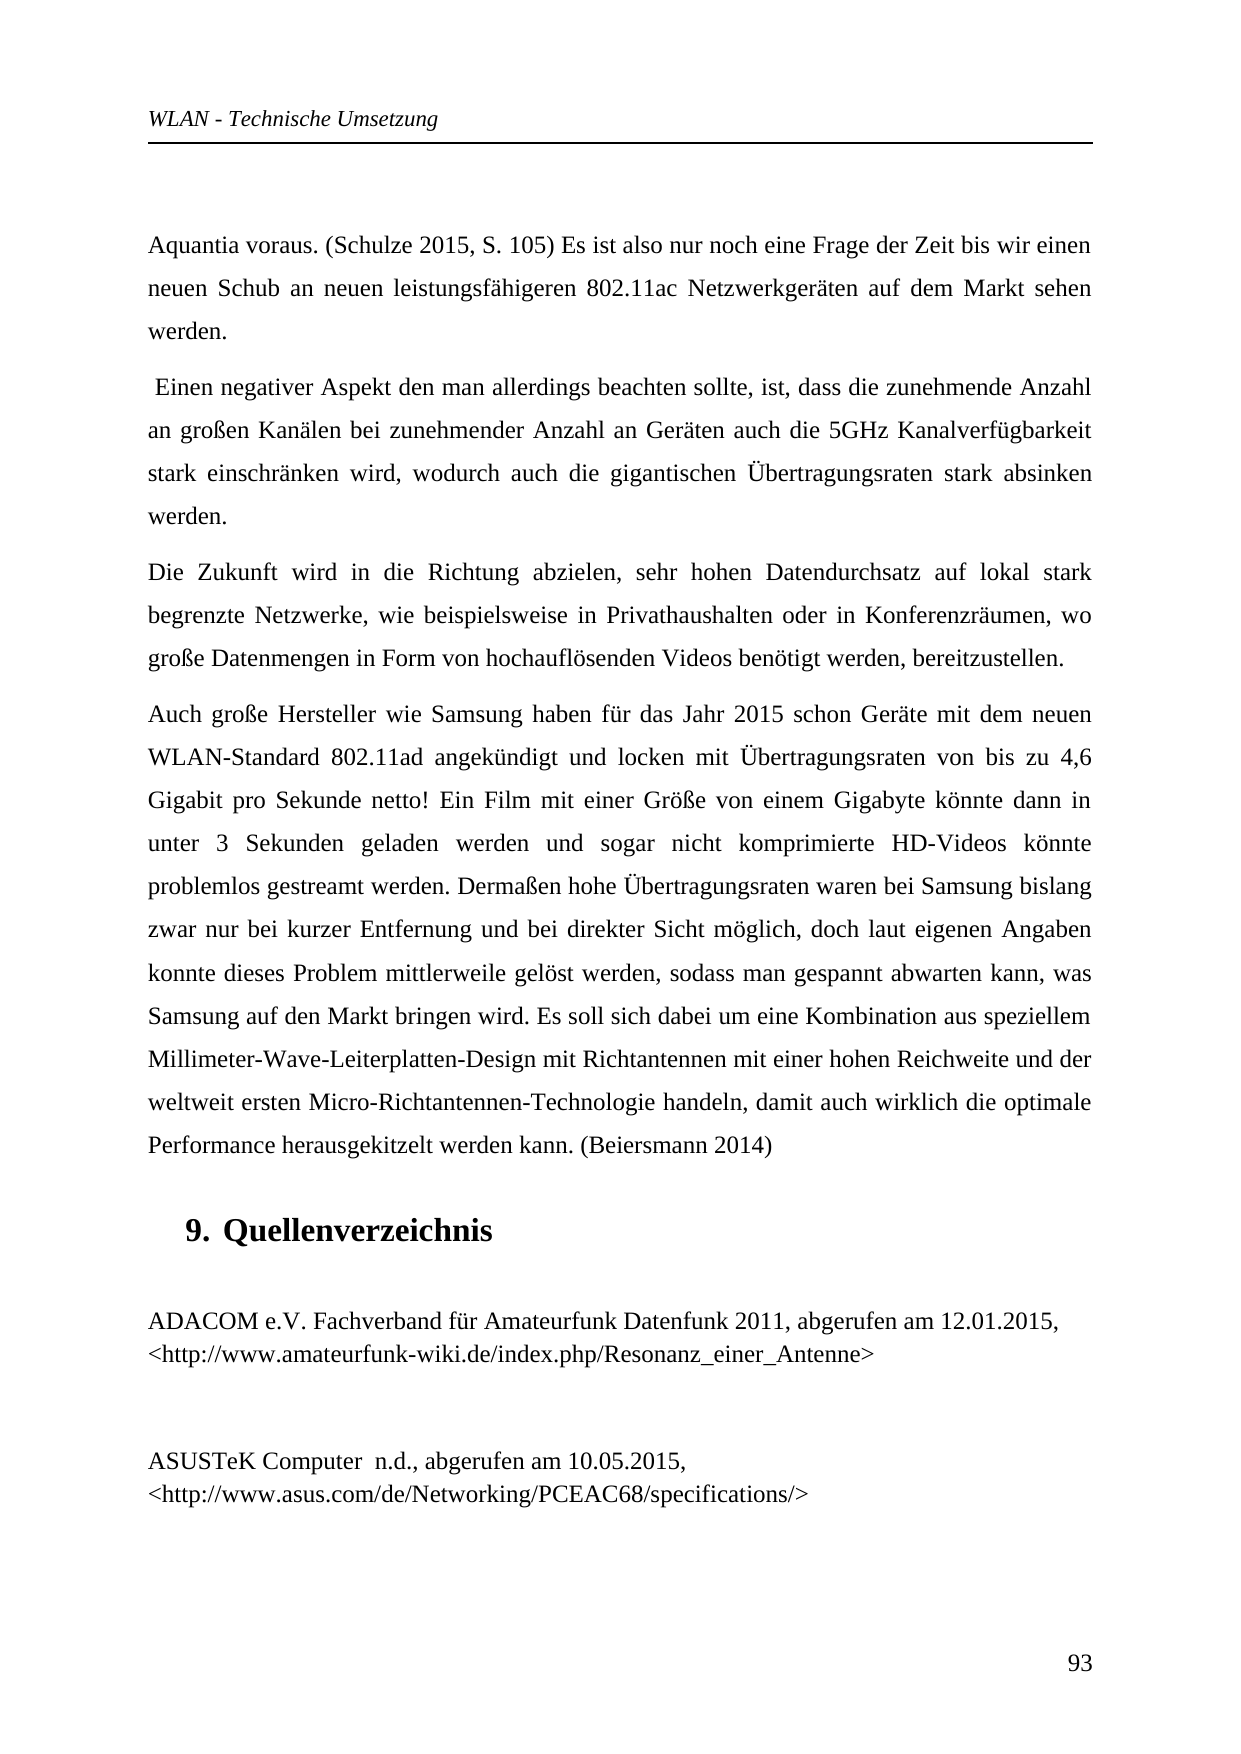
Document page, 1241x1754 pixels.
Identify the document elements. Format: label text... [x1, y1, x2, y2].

text Auch große Hersteller wie Samsung haben für das Jahr 2015 schon Geräte mit dem neuen WLAN-Standard 802.11ad angekündigt und locken mit Übertragungsraten von bis zu 4,6 Gigabit pro Sekunde netto! Ein Film mit einer Größe von einem Gigabyte könnte dann in unter 3 Sekunden geladen werden und sogar nicht komprimierte HD-Videos könnte problemlos gestreamt werden. Dermaßen hohe Übertragungsraten waren bei Samsung bislang zwar nur bei kurzer Entfernung und bei direkter Sicht möglich, doch laut eigenen Angaben konnte dieses Problem mittlerweile gelöst werden, sodass man gespannt abwarten kann, was Samsung auf den Markt bringen wird. Es soll sich dabei um eine Kombination aus speziellem Millimeter-Wave-Leiterplatten-Design mit Richtantennen mit einer hohen Reichweite und der weltweit ersten Micro-Richtantennen-Technologie handeln, damit auch wirklich die optimale Performance herausgekitzelt werden kann. (Beiersmann 2014) [148, 699, 1093, 1159]
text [148, 230, 1093, 345]
text Die Zukunft wird in die Richtung abzielen, sehr hohen Datendurchsatz auf lokal stark begrenzte Netzwerke, wie beispielsweise in Privathaushalten oder in Konferenzräumen, wo große Datenmengen in Form von hochauflösenden Videos benötigt werden, bereitzustellen. [148, 557, 1093, 672]
text Einen negativer Aspekt den man allerdings beachten sollte, ist, dass die zunehmende Anzahl an großen Kanälen bei zunehmender Anzahl an Geräten auch die 5GHz Kanalverfügbarkeit stark einschränken wird, wodurch auch die gigantischen Übertragungsraten stark absinken werden. [148, 372, 1093, 530]
text ASUSTeK Computer n.d., abgerufen am 10.05.2015, <http://www.asus.com/de/Networking/PCEAC68/specifications/> [148, 1446, 1093, 1508]
text ADACOM e.V. Fachverband für Amateurfunk Datenfunk 2011, abgerufen am 12.01.2015, <http://www.amateurfunk-wiki.de/index.php/Resonanz_einer_Antenne> [148, 1306, 1093, 1367]
subtitle Quellenverzeichnis [185, 1211, 1093, 1249]
